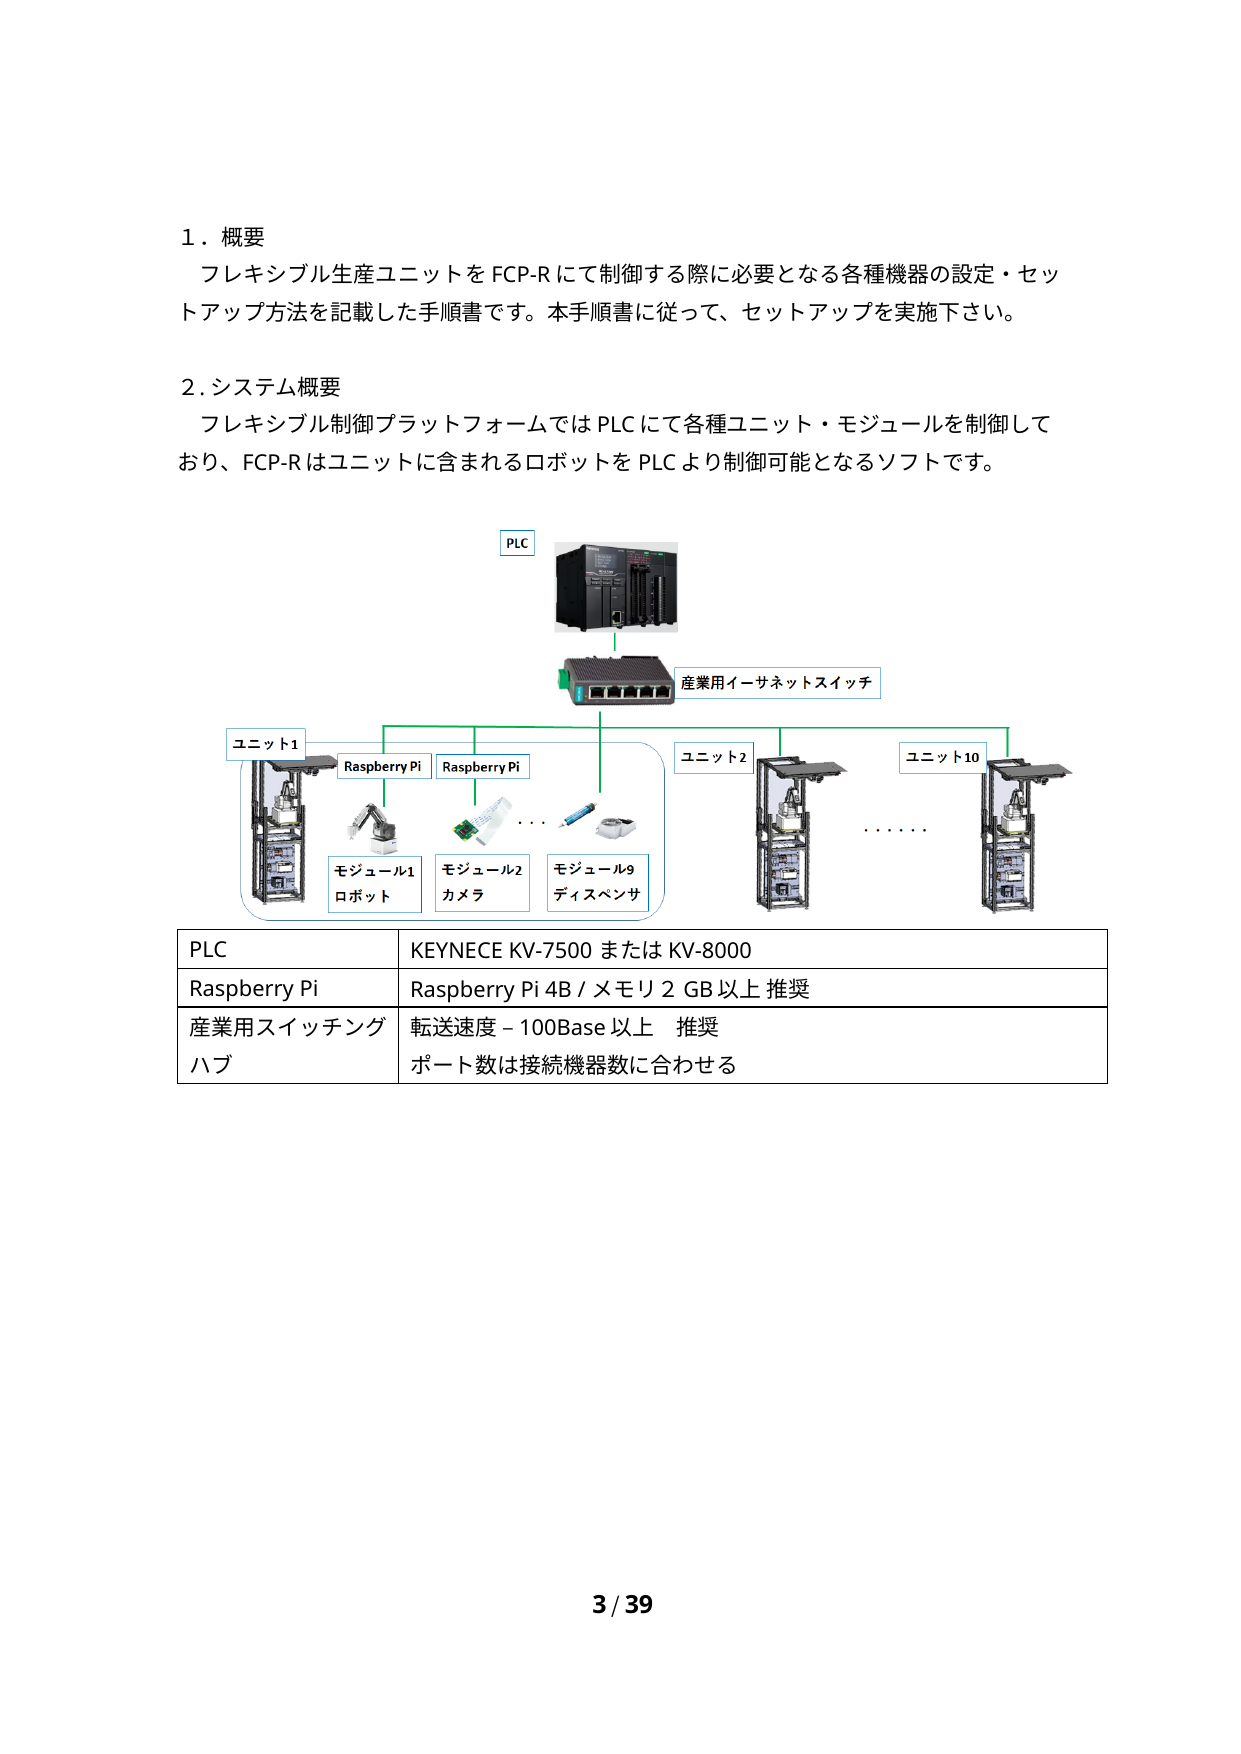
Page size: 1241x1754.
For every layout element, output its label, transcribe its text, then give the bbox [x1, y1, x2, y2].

table_header PLC [178, 930, 398, 968]
table_cell Raspberry Pi 4B / メモリ２GB以上 推奨 [399, 969, 1107, 1006]
table_cell 産業用スイッチングハブ [178, 1008, 398, 1082]
picture [199, 520, 1084, 926]
table_header KEYNECE KV-7500 またはKV-8000 [399, 930, 1107, 968]
subtitle １．概要 [177, 217, 1063, 254]
table_cell Raspberry Pi [178, 969, 398, 1006]
text フレキシブル制御プラットフォームではPLCにて各種ユニット・モジュールを制御しており、FCP-Rはユニットに含まれるロボットをPLCより制御可能となるソフトです。 [177, 404, 1063, 479]
text フレキシブル生産ユニットをFCP-Rにて制御する際に必要となる各種機器の設定・セットアップ方法を記載した手順書です。本手順書に従って、セットアップを実施下さい。 [177, 254, 1063, 329]
table_cell 転送速度 – 100Base以上 推奨 ポート数は接続機器数に合わせる [399, 1008, 1107, 1082]
subtitle ２. システム概要 [177, 367, 1063, 404]
